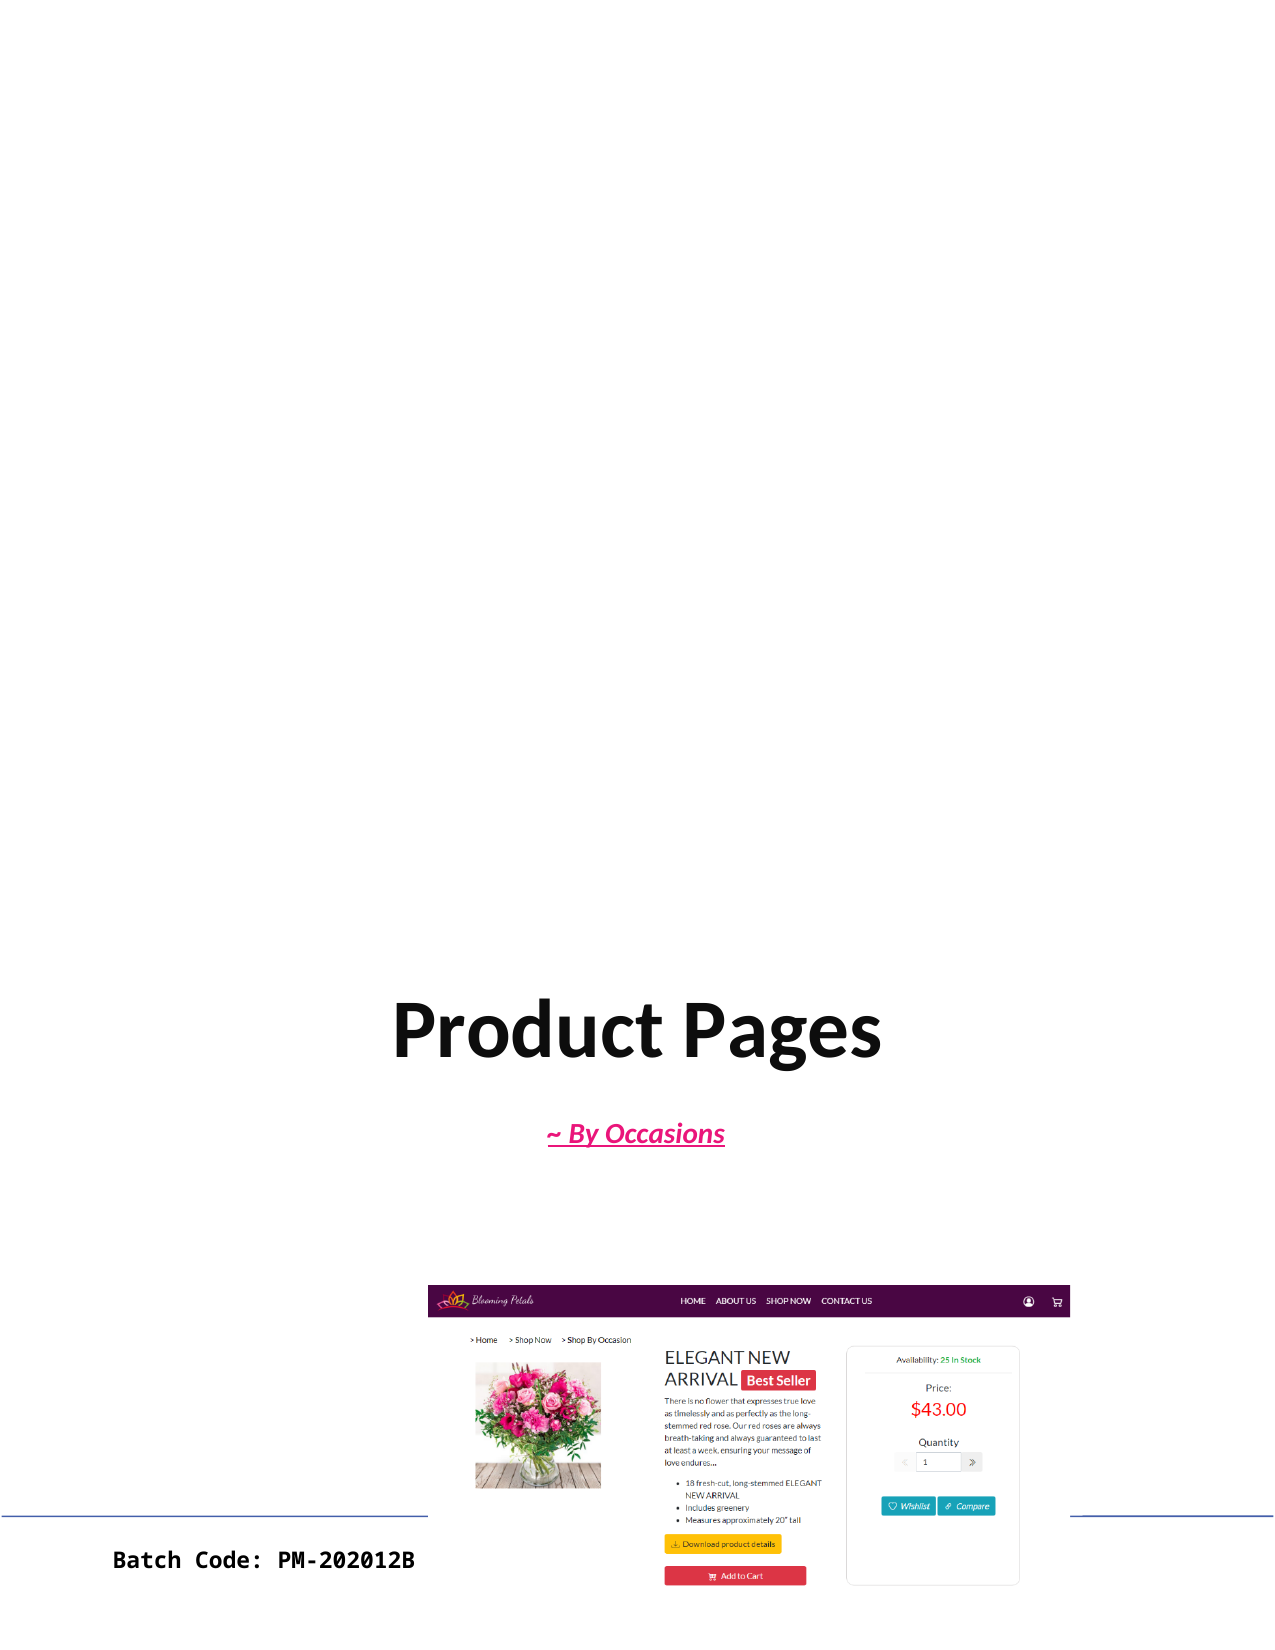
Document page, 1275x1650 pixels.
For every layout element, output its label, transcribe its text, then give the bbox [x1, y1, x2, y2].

text ~ By Occasions [112, 1115, 1162, 1150]
picture [428, 1285, 1071, 1619]
text Product Pages [112, 977, 1162, 1079]
